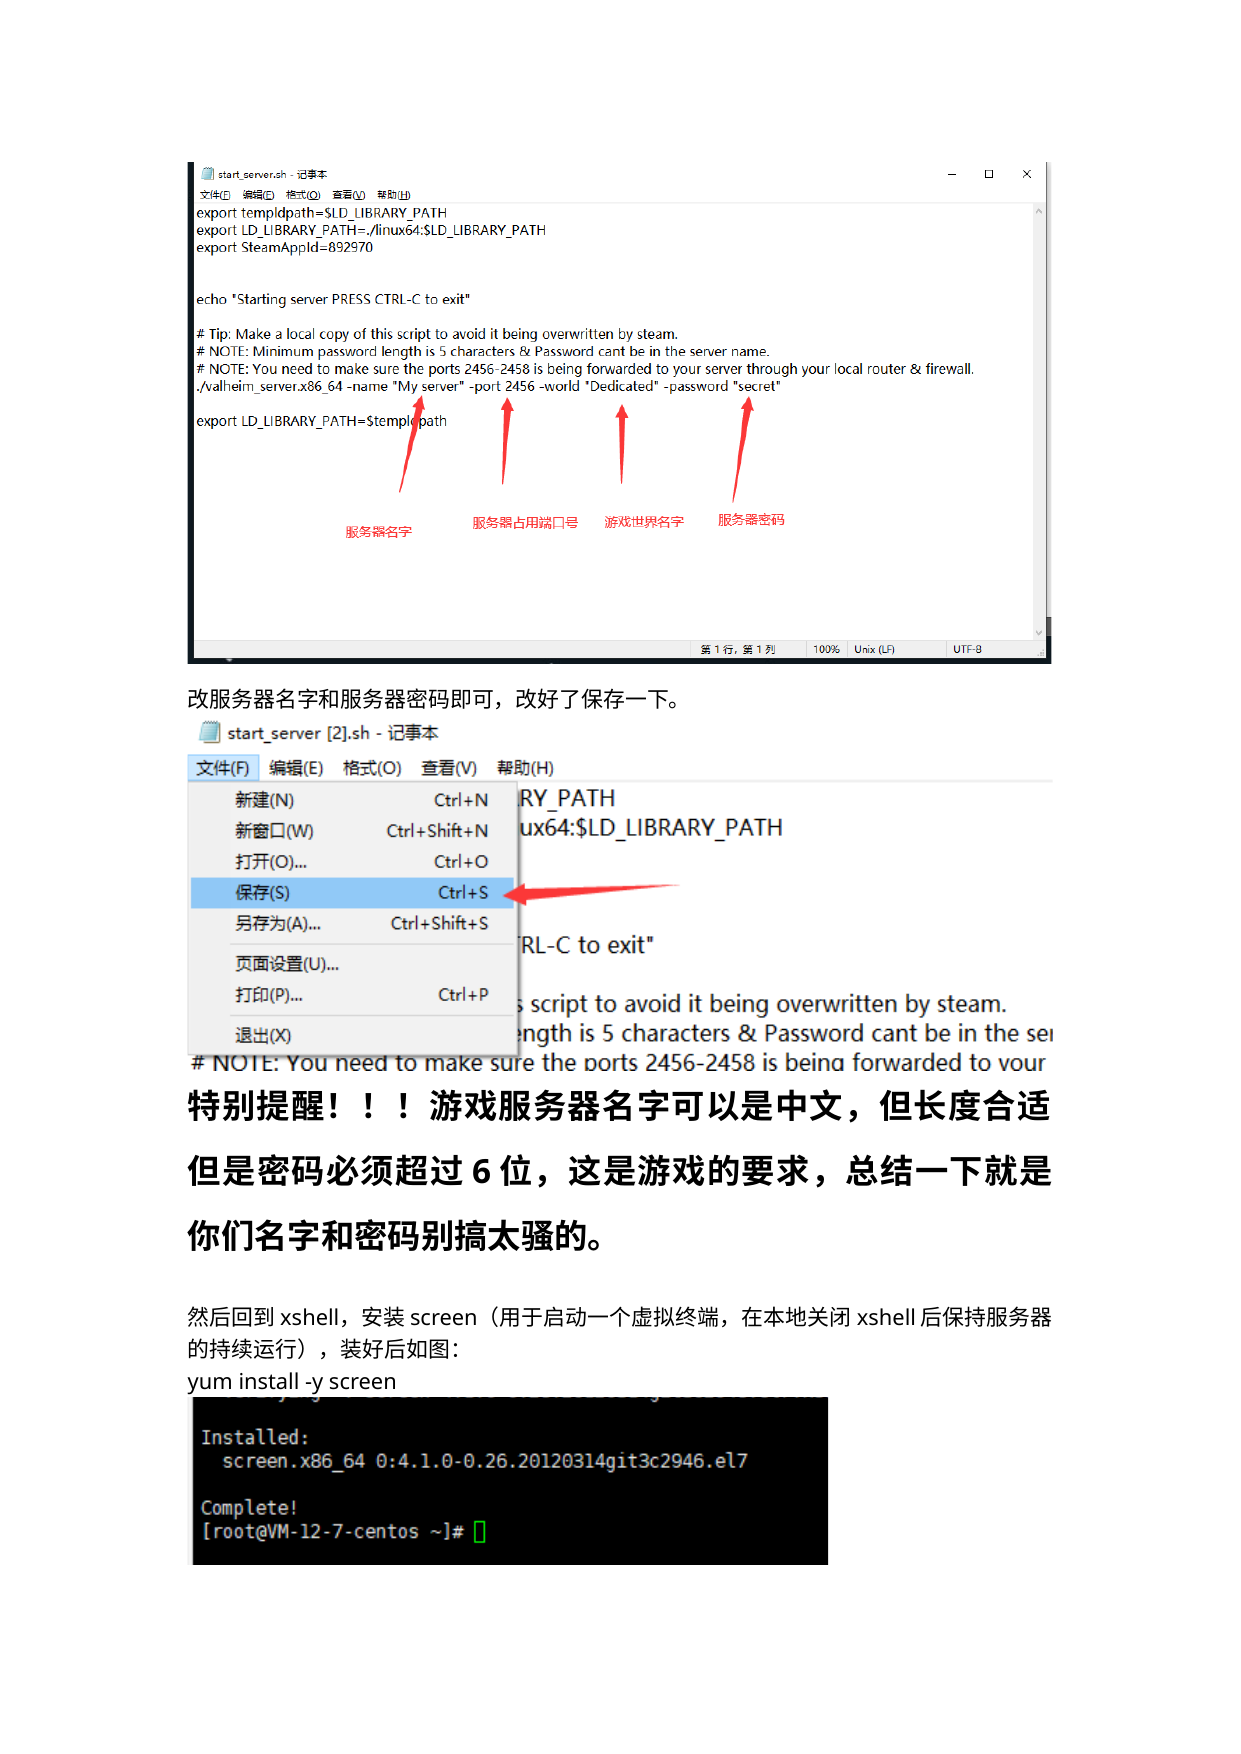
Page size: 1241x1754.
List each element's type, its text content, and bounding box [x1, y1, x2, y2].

picture [187, 1397, 829, 1565]
text 特别提醒！！！游戏服务器名字可以是中文，但长度合适，但是密码必须超过6位，这是游戏的要求，总结一下就是你们名字和密码别搞太骚的。 [187, 1072, 1053, 1267]
text yum install -y screen [187, 1364, 1053, 1397]
picture [187, 162, 1052, 664]
picture [187, 714, 1053, 1071]
text 然后回到xshell，安装screen（用于启动一个虚拟终端，在本地关闭xshell后保持服务器的持续运行），装好后如图： [187, 1299, 1053, 1364]
